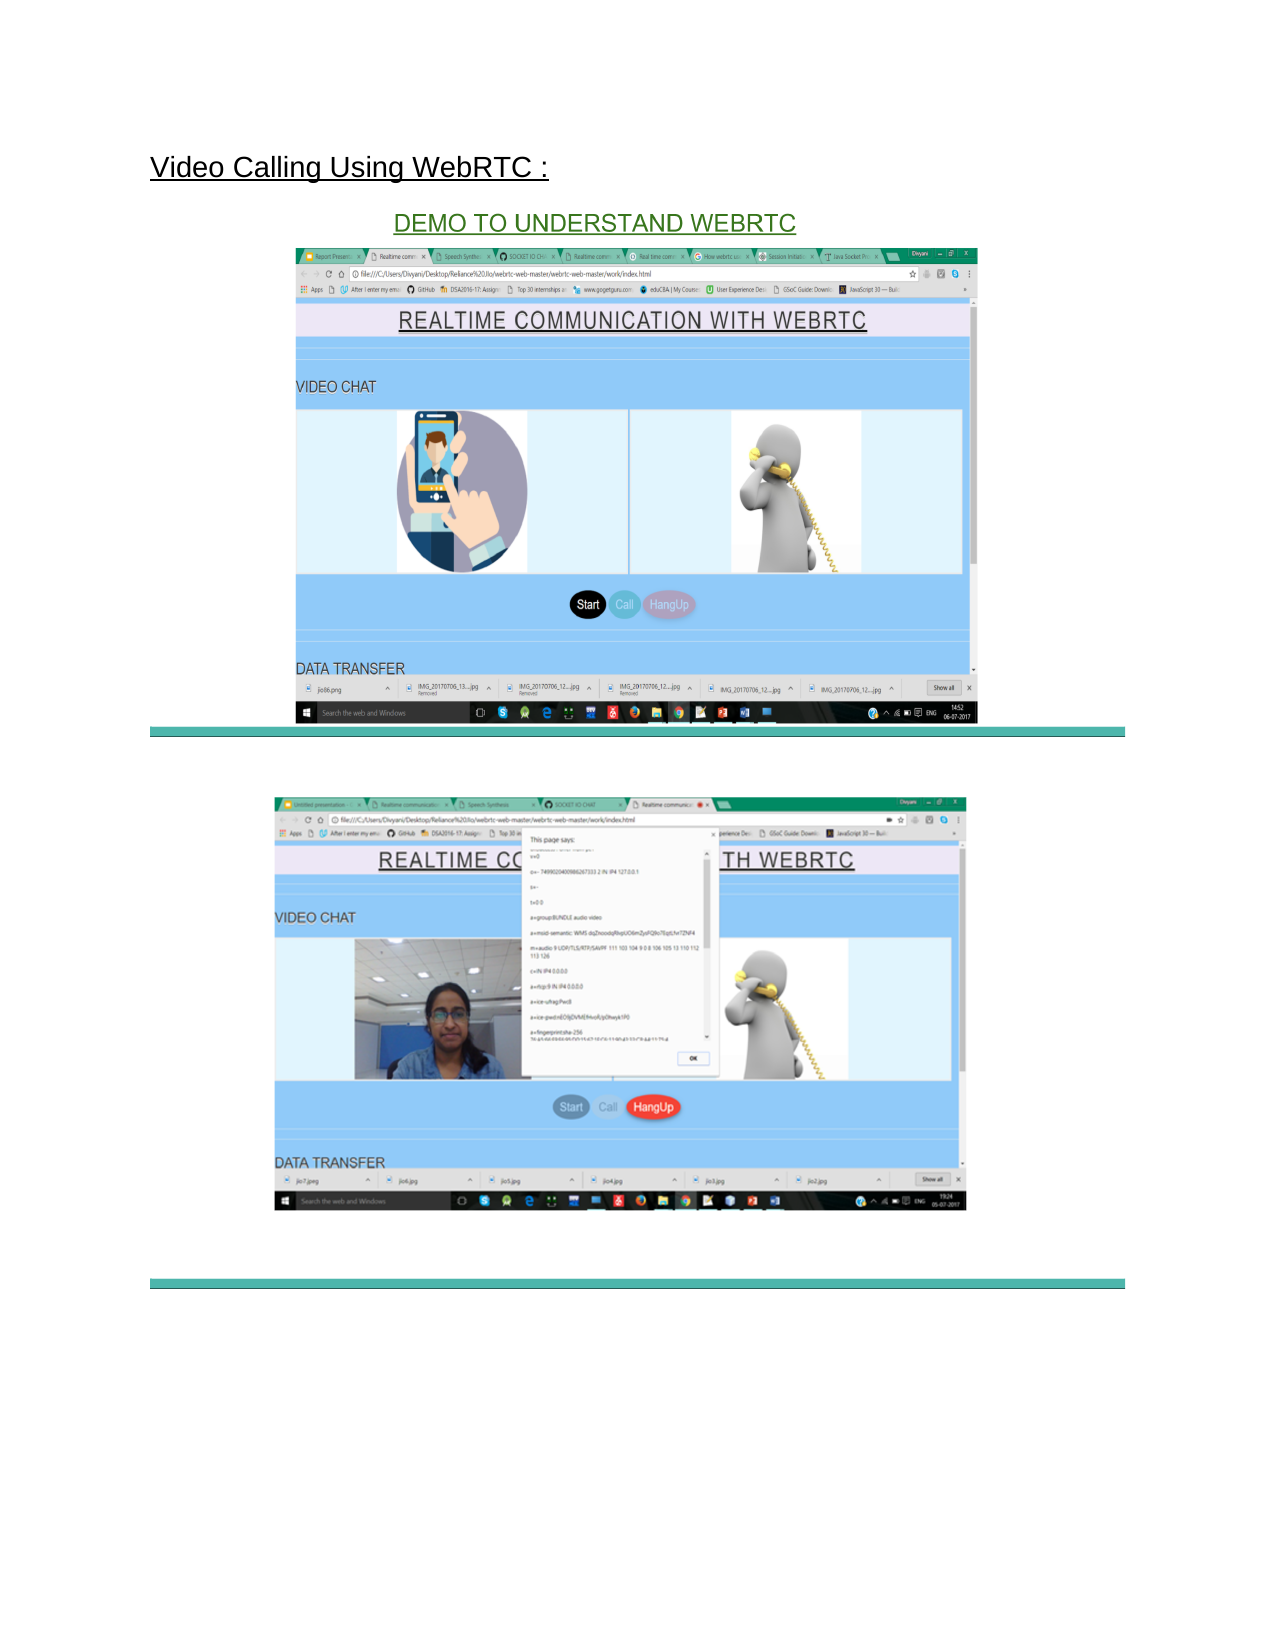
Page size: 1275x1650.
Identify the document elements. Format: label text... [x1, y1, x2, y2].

text Video Calling Using WebRTC : [150, 150, 1125, 183]
picture [150, 188, 1125, 737]
picture [150, 740, 1125, 1289]
